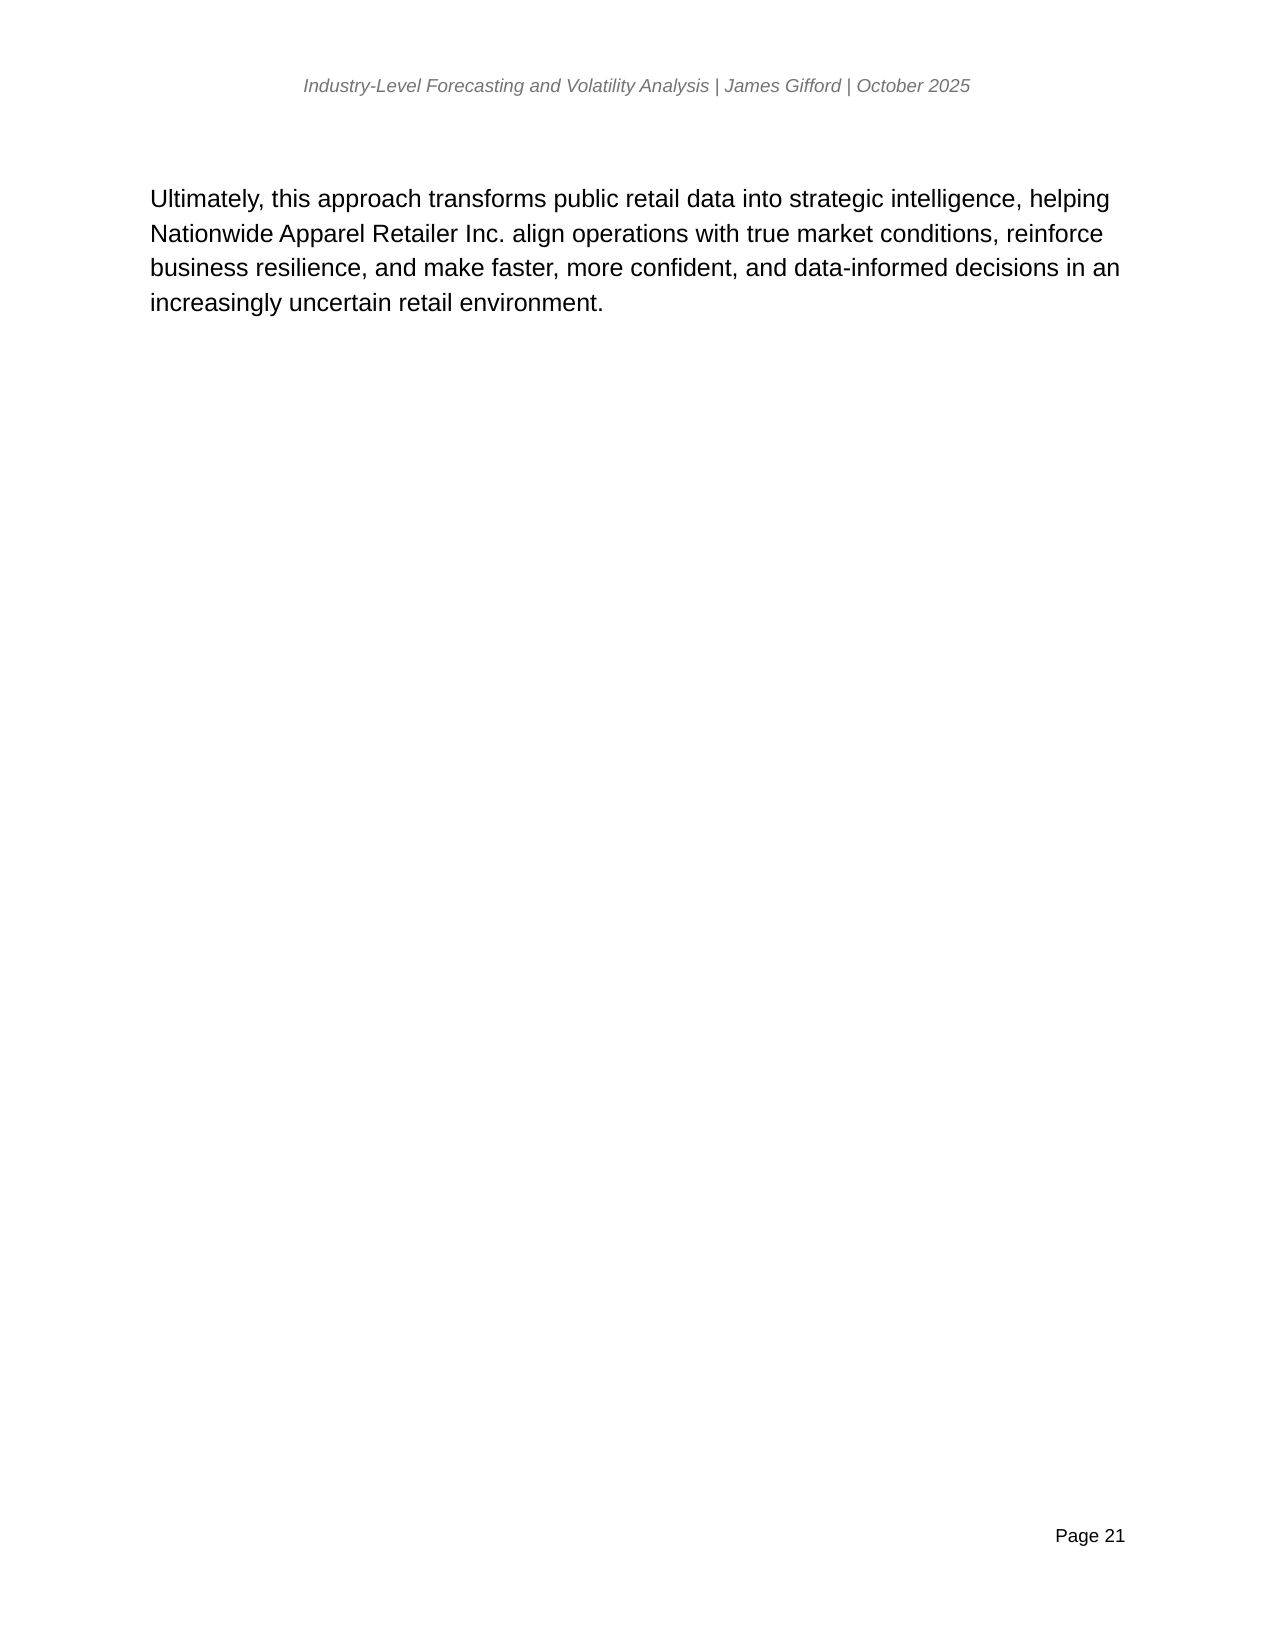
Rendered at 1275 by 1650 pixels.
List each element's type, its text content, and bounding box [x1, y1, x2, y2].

text Ultimately, this approach transforms public retail data into strategic intelligence, helping Nationwide Apparel Retailer Inc. align operations with true market conditions, reinforce business resilience, and make faster, more confident, and data-informed decisions in an increasingly uncertain retail environment. [150, 184, 1125, 317]
